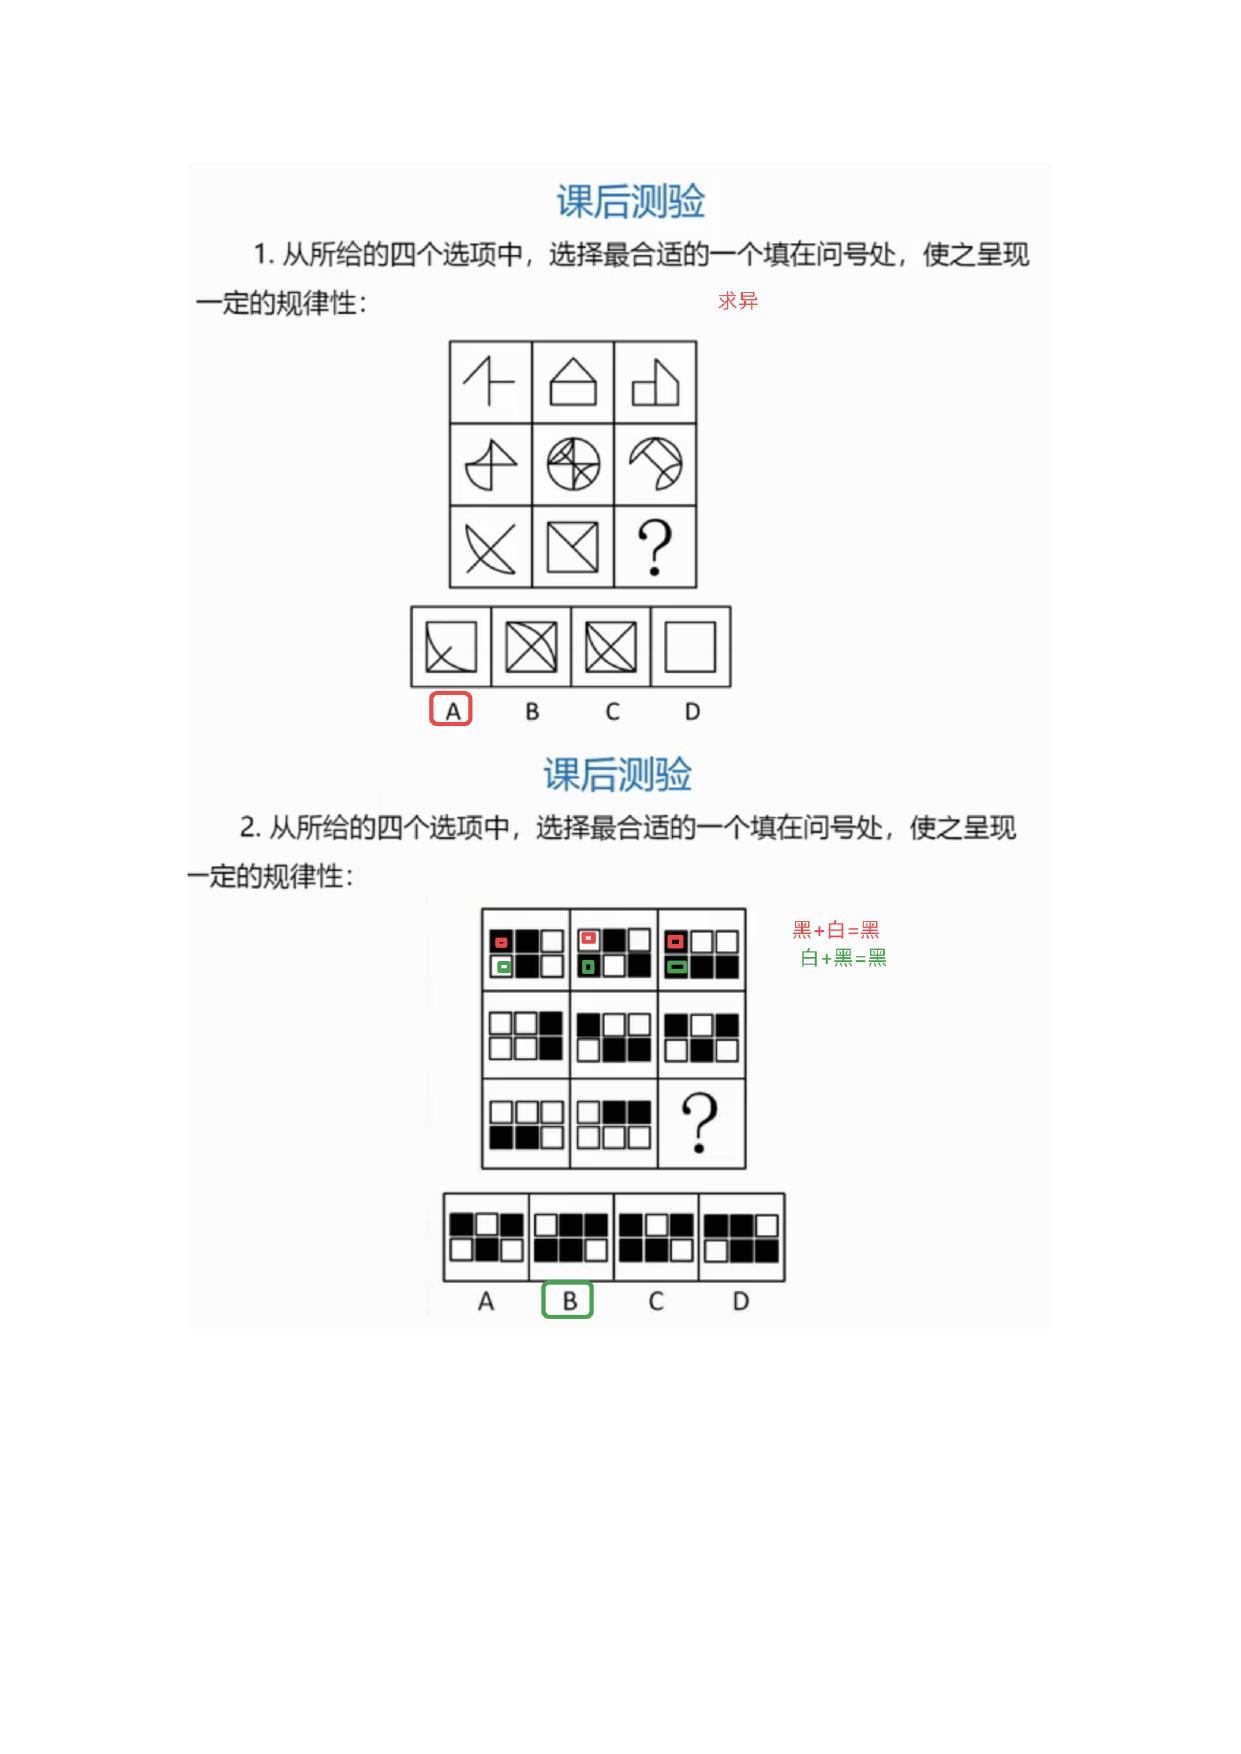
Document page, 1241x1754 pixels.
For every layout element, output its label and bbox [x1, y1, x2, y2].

picture [187, 162, 1052, 1329]
